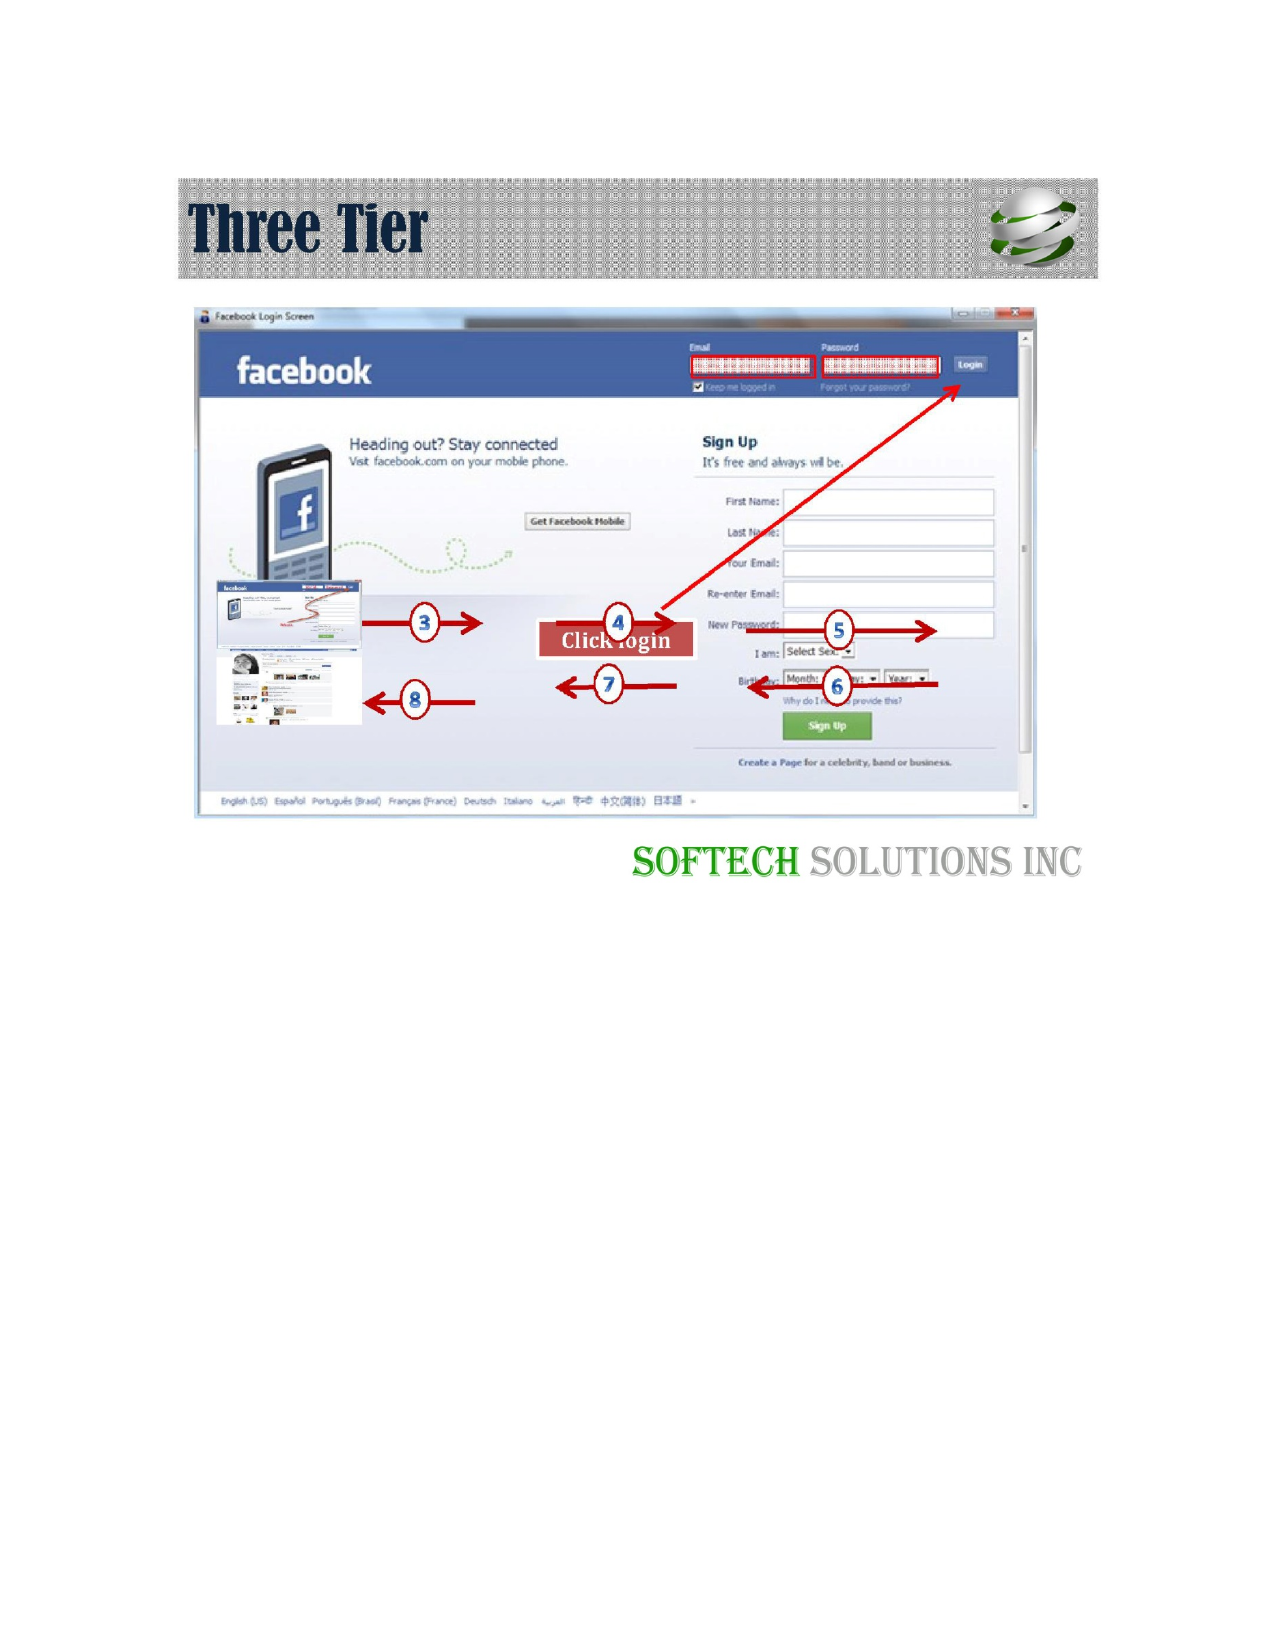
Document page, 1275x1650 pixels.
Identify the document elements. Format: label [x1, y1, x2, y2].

picture [150, 150, 1125, 904]
